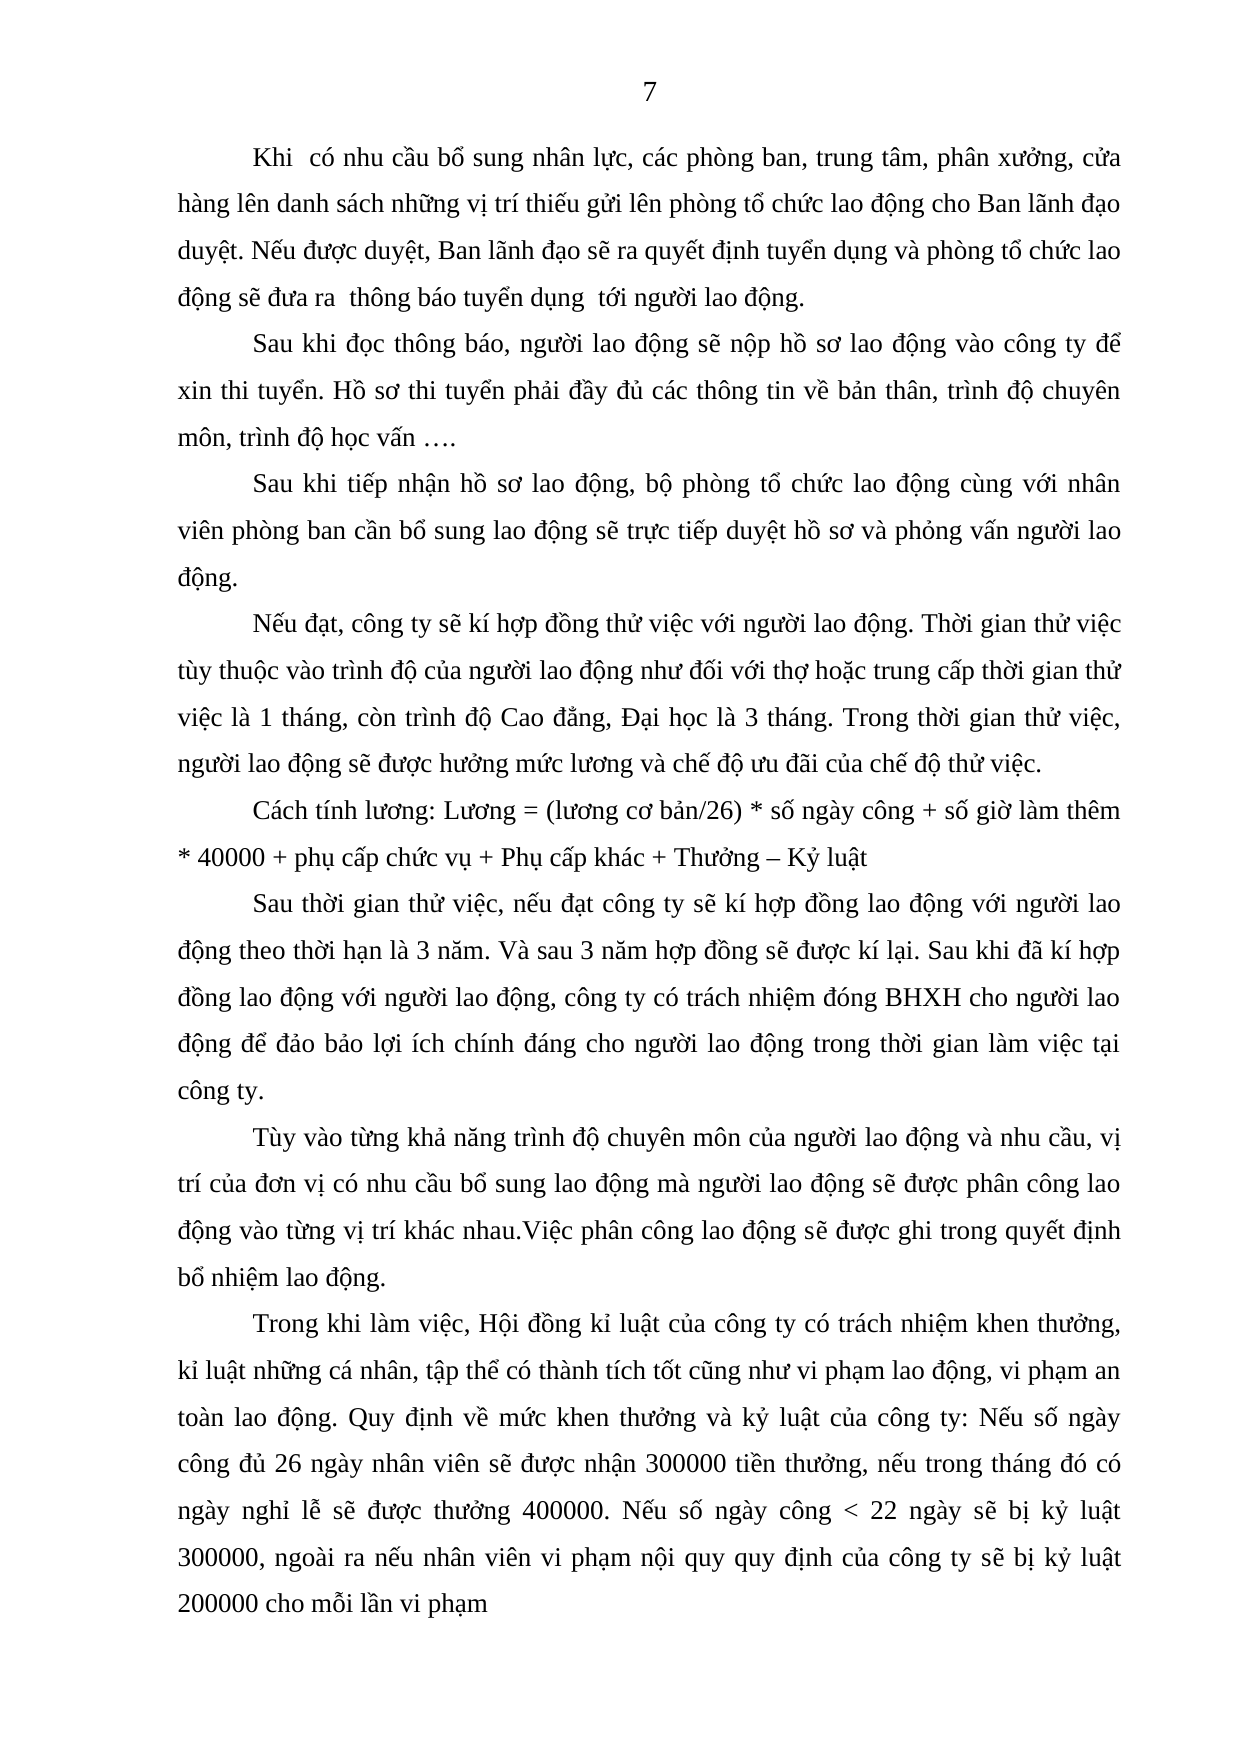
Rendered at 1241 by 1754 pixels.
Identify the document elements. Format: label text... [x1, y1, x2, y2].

text Trong khi làm việc, Hội đồng kỉ luật của công ty có trách nhiệm khen thưởng, kỉ luật những cá nhân, tập thể có thành tích tốt cũng như vi phạm lao động, vi phạm an toàn lao động. Quy định về mức khen thưởng và kỷ luật của công ty: Nếu số ngày công đủ 26 ngày nhân viên sẽ được nhận 300000 tiền thưởng, nếu trong tháng đó có ngày nghỉ lễ sẽ được thưởng 400000. Nếu số ngày công < 22 ngày sẽ bị kỷ luật 300000, ngoài ra nếu nhân viên vi phạm nội quy quy định của công ty sẽ bị kỷ luật 200000 cho mỗi lần vi phạm [177, 1308, 1122, 1619]
text Sau khi đọc thông báo, người lao động sẽ nộp hồ sơ lao động vào công ty để xin thi tuyển. Hồ sơ thi tuyển phải đầy đủ các thông tin về bản thân, trình độ chuyên môn, trình độ học vấn …. [177, 328, 1122, 452]
text Sau khi tiếp nhận hồ sơ lao động, bộ phòng tổ chức lao động cùng với nhân viên phòng ban cần bổ sung lao động sẽ trực tiếp duyệt hồ sơ và phỏng vấn người lao động. [177, 468, 1122, 592]
text Tùy vào từng khả năng trình độ chuyên môn của người lao động và nhu cầu, vị trí của đơn vị có nhu cầu bổ sung lao động mà người lao động sẽ được phân công lao động vào từng vị trí khác nhau.Việc phân công lao động sẽ được ghi trong quyết định bổ nhiệm lao động. [177, 1121, 1122, 1292]
text Sau thời gian thử việc, nếu đạt công ty sẽ kí hợp đồng lao động với người lao động theo thời hạn là 3 năm. Và sau 3 năm hợp đồng sẽ được kí lại. Sau khi đã kí hợp đồng lao động với người lao động, công ty có trách nhiệm đóng BHXH cho người lao động để đảo bảo lợi ích chính đáng cho người lao động trong thời gian làm việc tại công ty. [177, 888, 1122, 1105]
text Khi có nhu cầu bổ sung nhân lực, các phòng ban, trung tâm, phân xưởng, cửa hàng lên danh sách những vị trí thiếu gửi lên phòng tổ chức lao động cho Ban lãnh đạo duyệt. Nếu được duyệt, Ban lãnh đạo sẽ ra quyết định tuyển dụng và phòng tổ chức lao động sẽ đưa ra thông báo tuyển dụng tới người lao động. [177, 141, 1122, 312]
text Cách tính lương: Lương = (lương cơ bản/26) * số ngày công + số giờ làm thêm * 40000 + phụ cấp chức vụ + Phụ cấp khác + Thưởng – Kỷ luật [177, 794, 1122, 872]
text Nếu đạt, công ty sẽ kí hợp đồng thử việc với người lao động. Thời gian thử việc tùy thuộc vào trình độ của người lao động như đối với thợ hoặc trung cấp thời gian thử việc là 1 tháng, còn trình độ Cao đẳng, Đại học là 3 tháng. Trong thời gian thử việc, người lao động sẽ được hưởng mức lương và chế độ ưu đãi của chế độ thử việc. [177, 608, 1122, 779]
